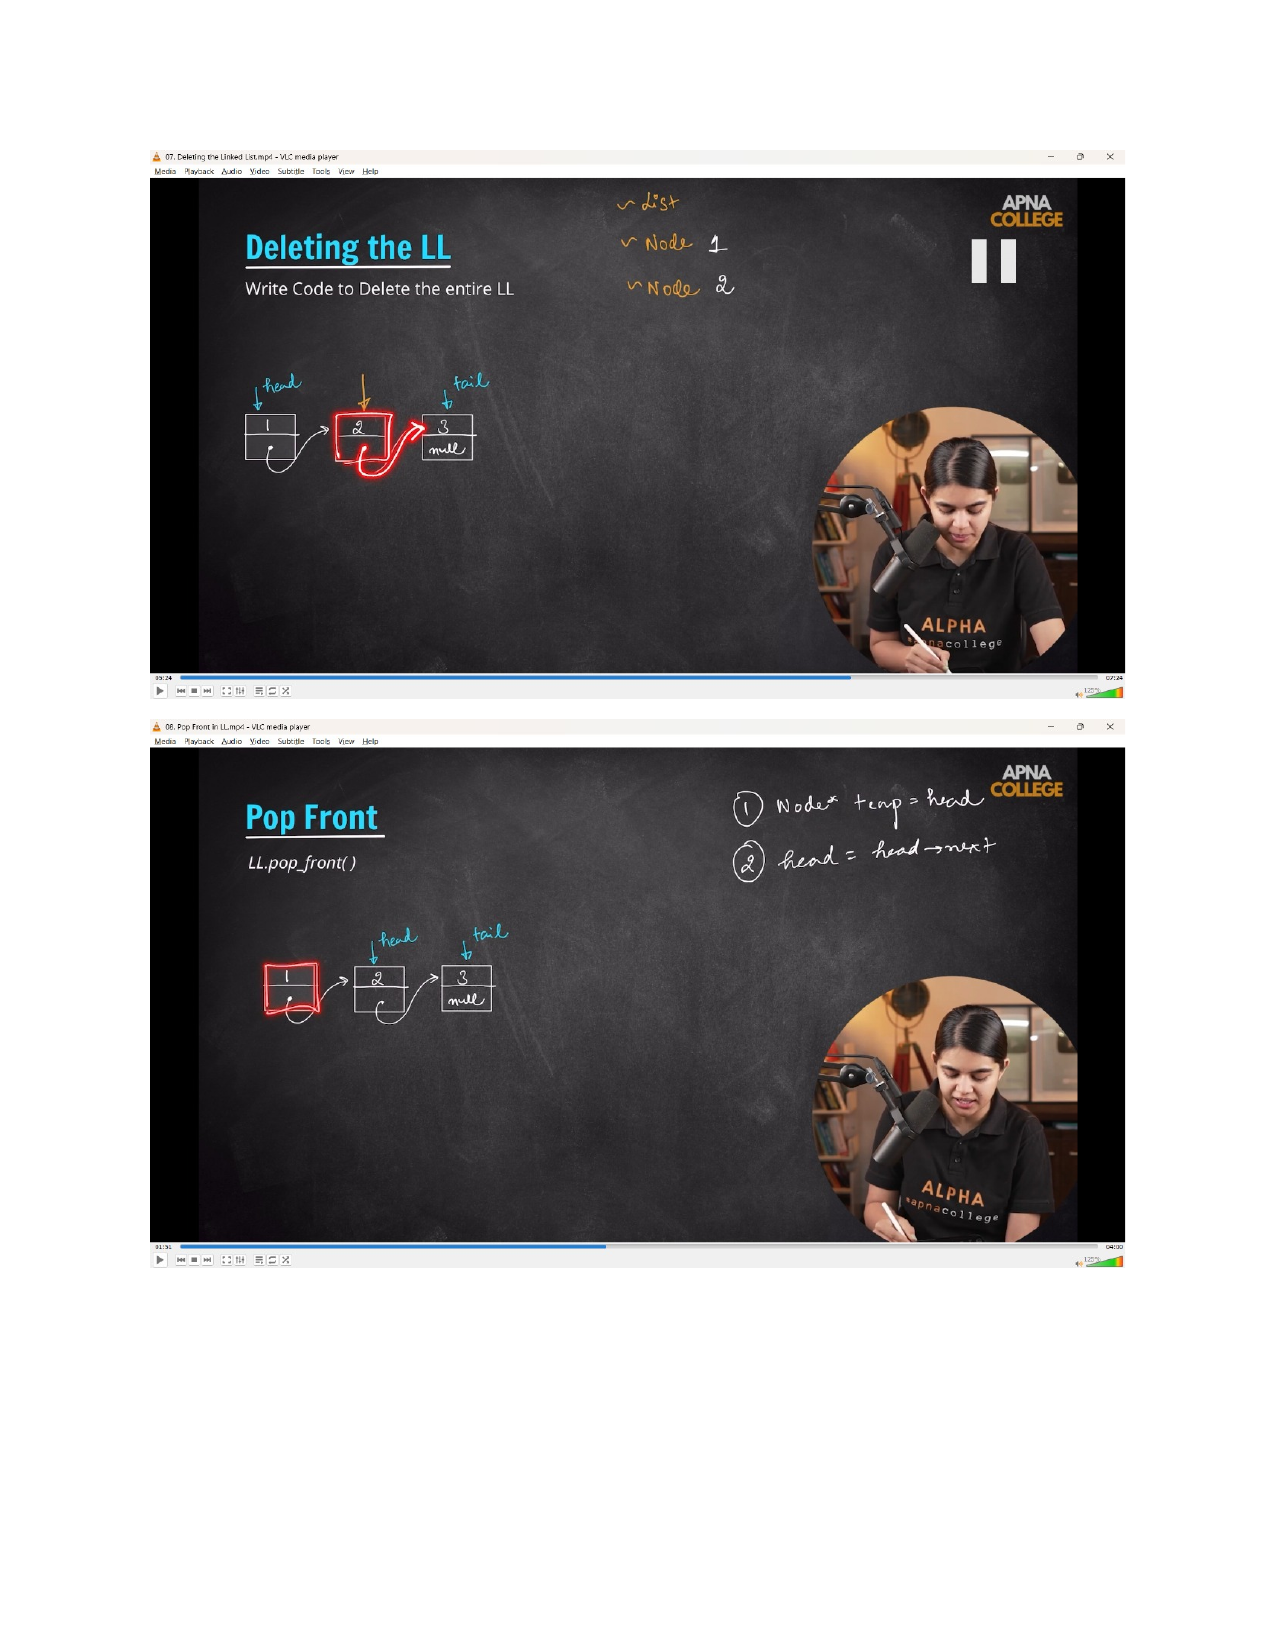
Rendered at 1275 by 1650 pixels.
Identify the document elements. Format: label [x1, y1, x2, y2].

picture [150, 150, 1125, 699]
picture [150, 719, 1125, 1268]
